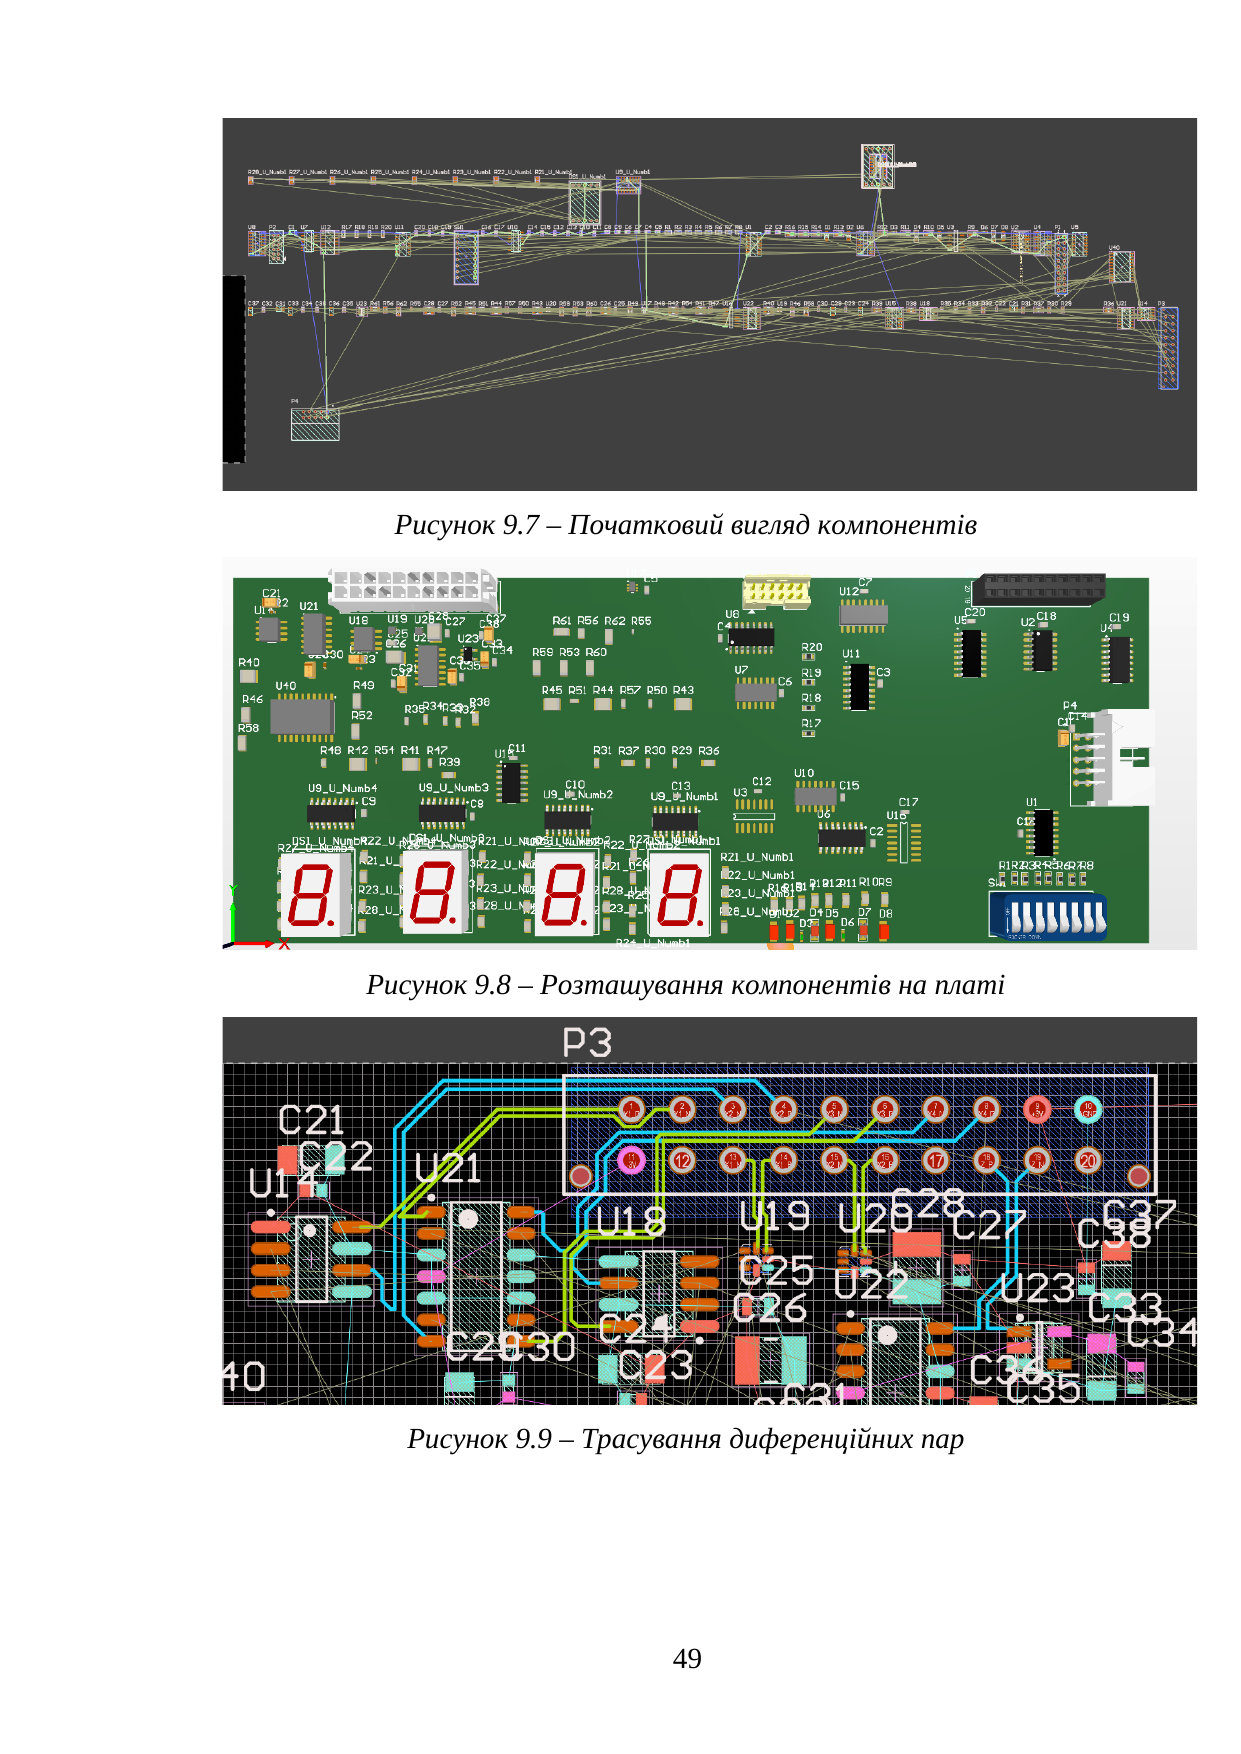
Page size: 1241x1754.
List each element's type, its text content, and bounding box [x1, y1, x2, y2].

text Рисунок 9.7 – Початковий вигляд компонентів [148, 507, 1152, 541]
picture [222, 118, 1198, 491]
text Рисунок 9.8 – Розташування компонентів на платі [148, 967, 1152, 1000]
picture [222, 557, 1198, 950]
picture [222, 1017, 1198, 1405]
text Рисунок 9.9 – Трасування диференційних пар [148, 1421, 1152, 1454]
